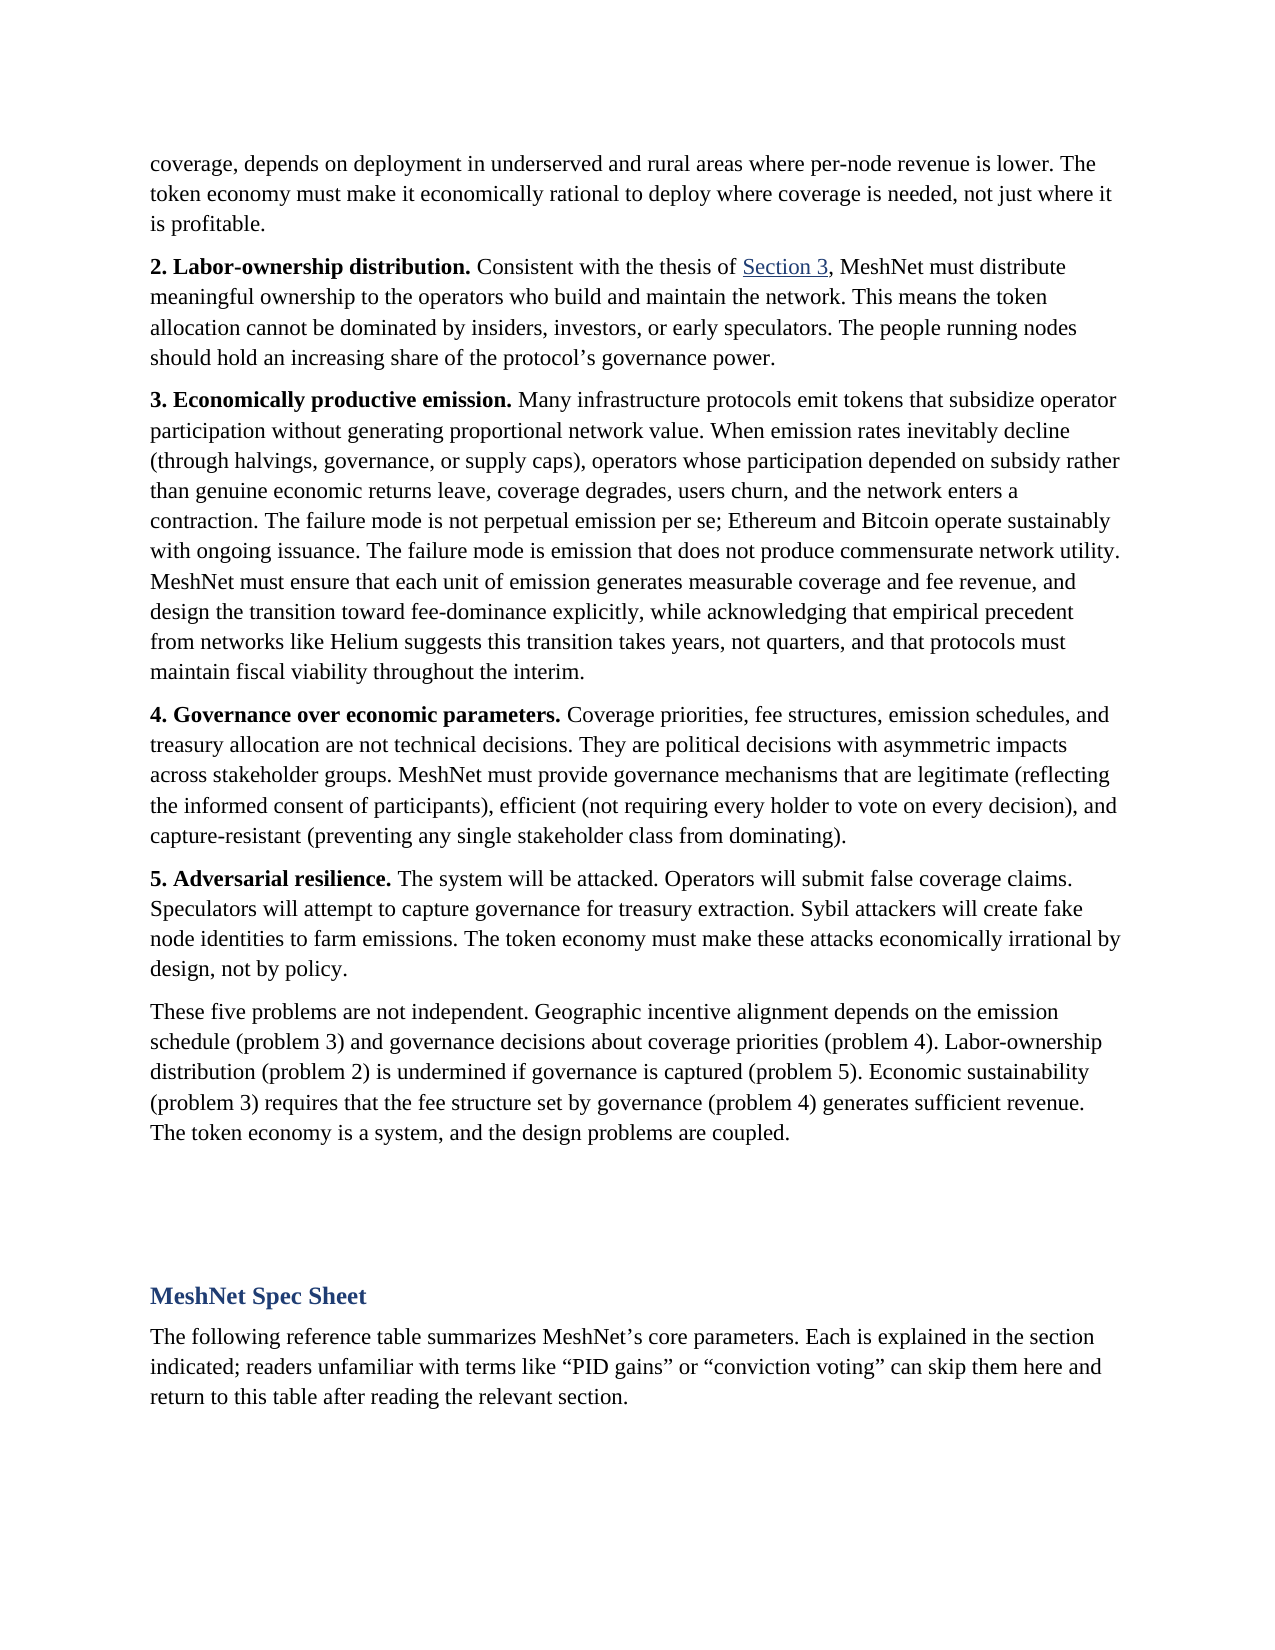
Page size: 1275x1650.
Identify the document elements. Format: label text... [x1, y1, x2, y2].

text 4. Governance over economic parameters. Coverage priorities, fee structures, emission schedules, and treasury allocation are not technical decisions. They are political decisions with asymmetric impacts across stakeholder groups. MeshNet must provide governance mechanisms that are legitimate (reflecting the informed consent of participants), efficient (not requiring every holder to vote on every decision), and capture-resistant (preventing any single stakeholder class from dominating). [150, 701, 1125, 848]
text 2. Labor-ownership distribution. Consistent with the thesis of Section 3, MeshNet must distribute meaningful ownership to the operators who build and maintain the network. This means the token allocation cannot be dominated by insiders, investors, or early speculators. The people running nodes should hold an increasing share of the protocol’s governance power. [150, 253, 1125, 370]
subtitle MeshNet Spec Sheet [150, 1281, 1125, 1310]
text 5. Adversarial resilience. The system will be attacked. Operators will submit false coverage claims. Speculators will attempt to capture governance for treasury extraction. Sybil attackers will create fake node identities to farm emissions. The token economy must make these attacks economically irrational by design, not by policy. [150, 864, 1125, 982]
text The following reference table summarizes MeshNet’s core parameters. Each is explained in the section indicated; readers unfamiliar with terms like “PID gains” or “conviction voting” can skip them here and return to this table after reading the relevant section. [150, 1323, 1125, 1409]
text 3. Economically productive emission. Many infrastructure protocols emit tokens that subsidize operator participation without generating proportional network value. When emission rates inevitably decline (through halvings, governance, or supply caps), operators whose participation depended on subsidy rather than genuine economic returns leave, coverage degrades, users churn, and the network enters a contraction. The failure mode is not perpetual emission per se; Ethereum and Bitcoin operate sustainably with ongoing issuance. The failure mode is emission that does not produce commensurate network utility. MeshNet must ensure that each unit of emission generates measurable coverage and fee revenue, and design the transition toward fee-dominance explicitly, while acknowledging that empirical precedent from networks like Helium suggests this transition takes years, not quarters, and that protocols must maintain fiscal viability throughout the interim. [150, 386, 1125, 685]
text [150, 150, 1125, 237]
text These five problems are not independent. Geographic incentive alignment depends on the emission schedule (problem 3) and governance decisions about coverage priorities (problem 4). Labor-ownership distribution (problem 2) is undermined if governance is captured (problem 5). Economic sustainability (problem 3) requires that the fee structure set by governance (problem 4) generates sufficient revenue. The token economy is a system, and the design problems are coupled. [150, 998, 1125, 1145]
